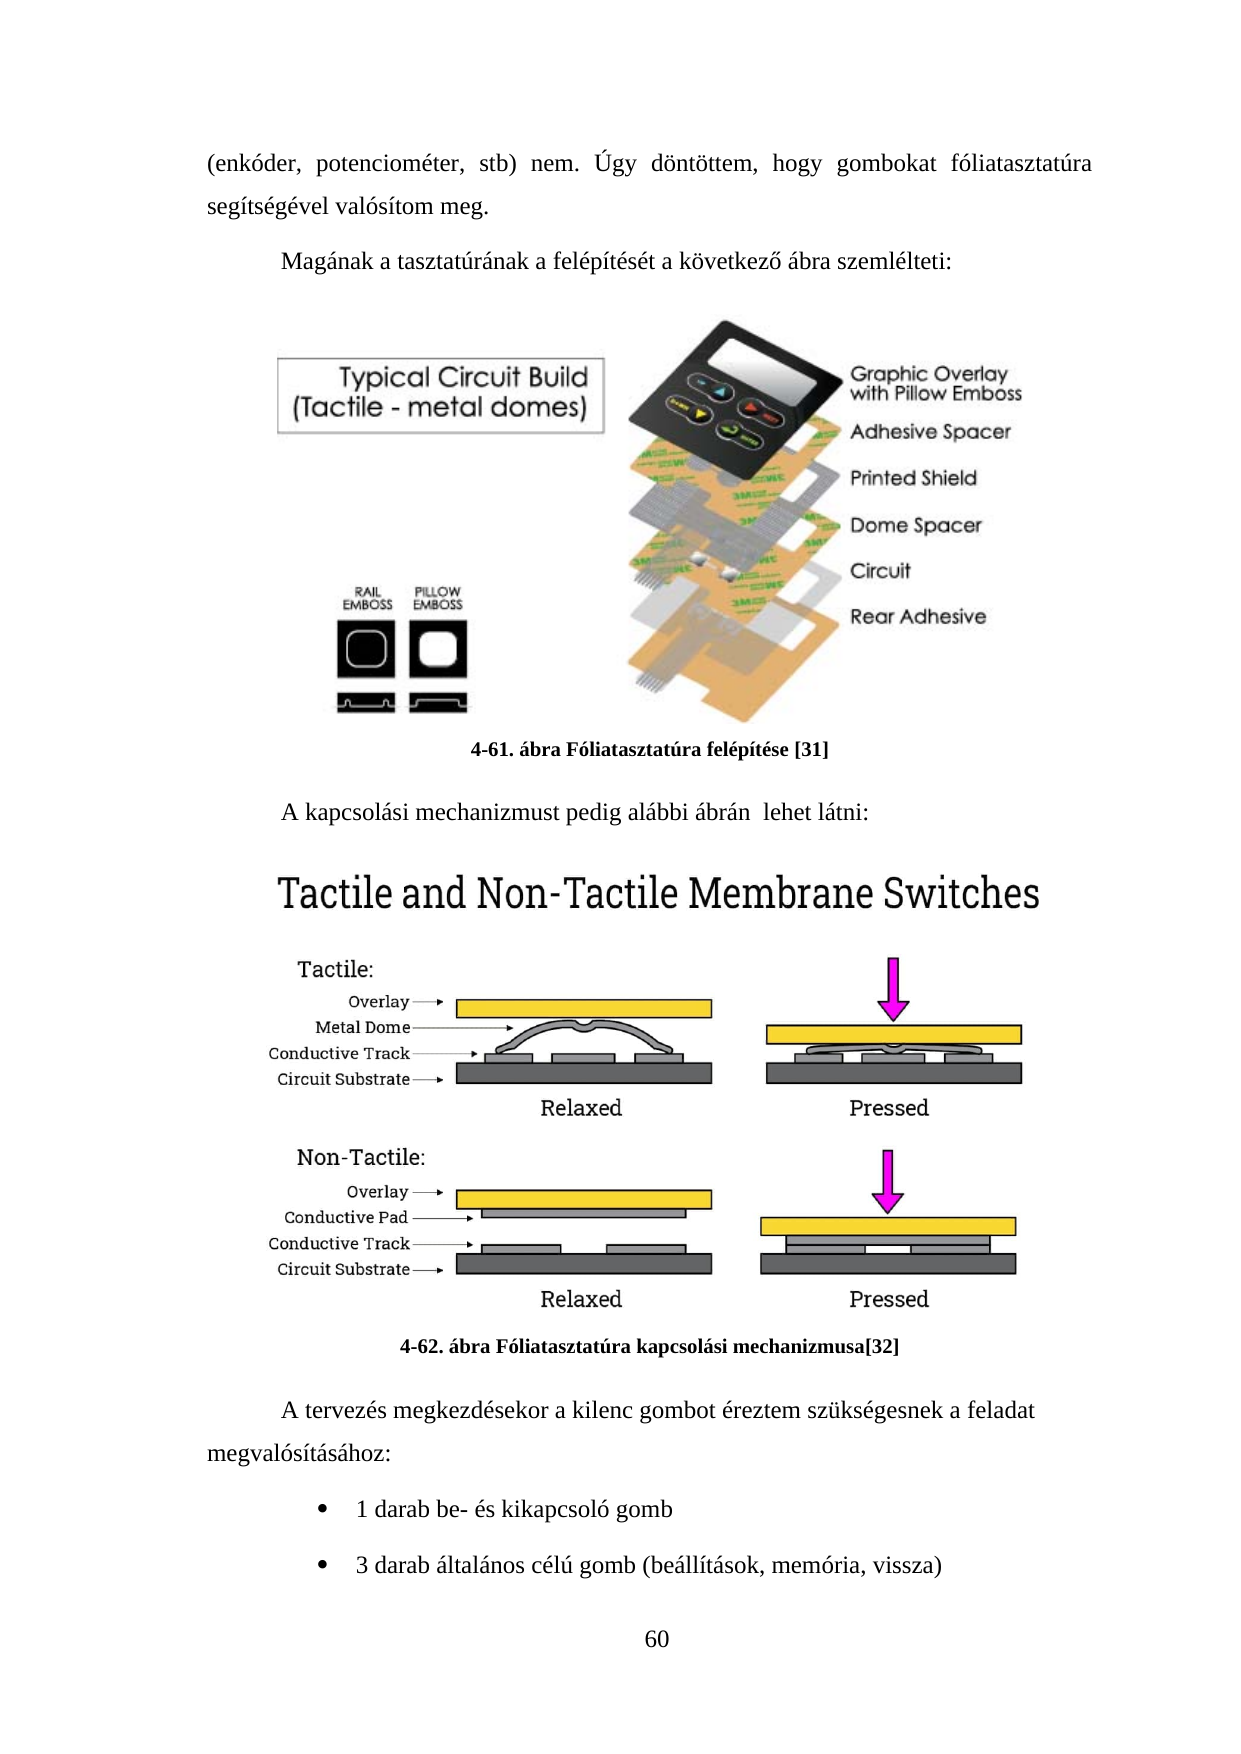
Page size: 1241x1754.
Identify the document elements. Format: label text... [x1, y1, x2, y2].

text A tervezés megkezdésekor a kilenc gombot éreztem szükségesnek a feladat megvalósításához: [207, 1395, 1092, 1467]
text Magának a tasztatúrának a felépítését a következő ábra szemlélteti: [207, 246, 1092, 275]
picture [247, 865, 1052, 1322]
text A kapcsolási mechanizmust pedig alábbi ábrán lehet látni: [207, 797, 1092, 826]
list 1 darab be- és kikapcsoló gomb [318, 1494, 1092, 1523]
picture [277, 314, 1023, 724]
list 3 darab általános célú gomb (beállítások, memória, vissza) [318, 1550, 1092, 1578]
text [207, 148, 1092, 219]
